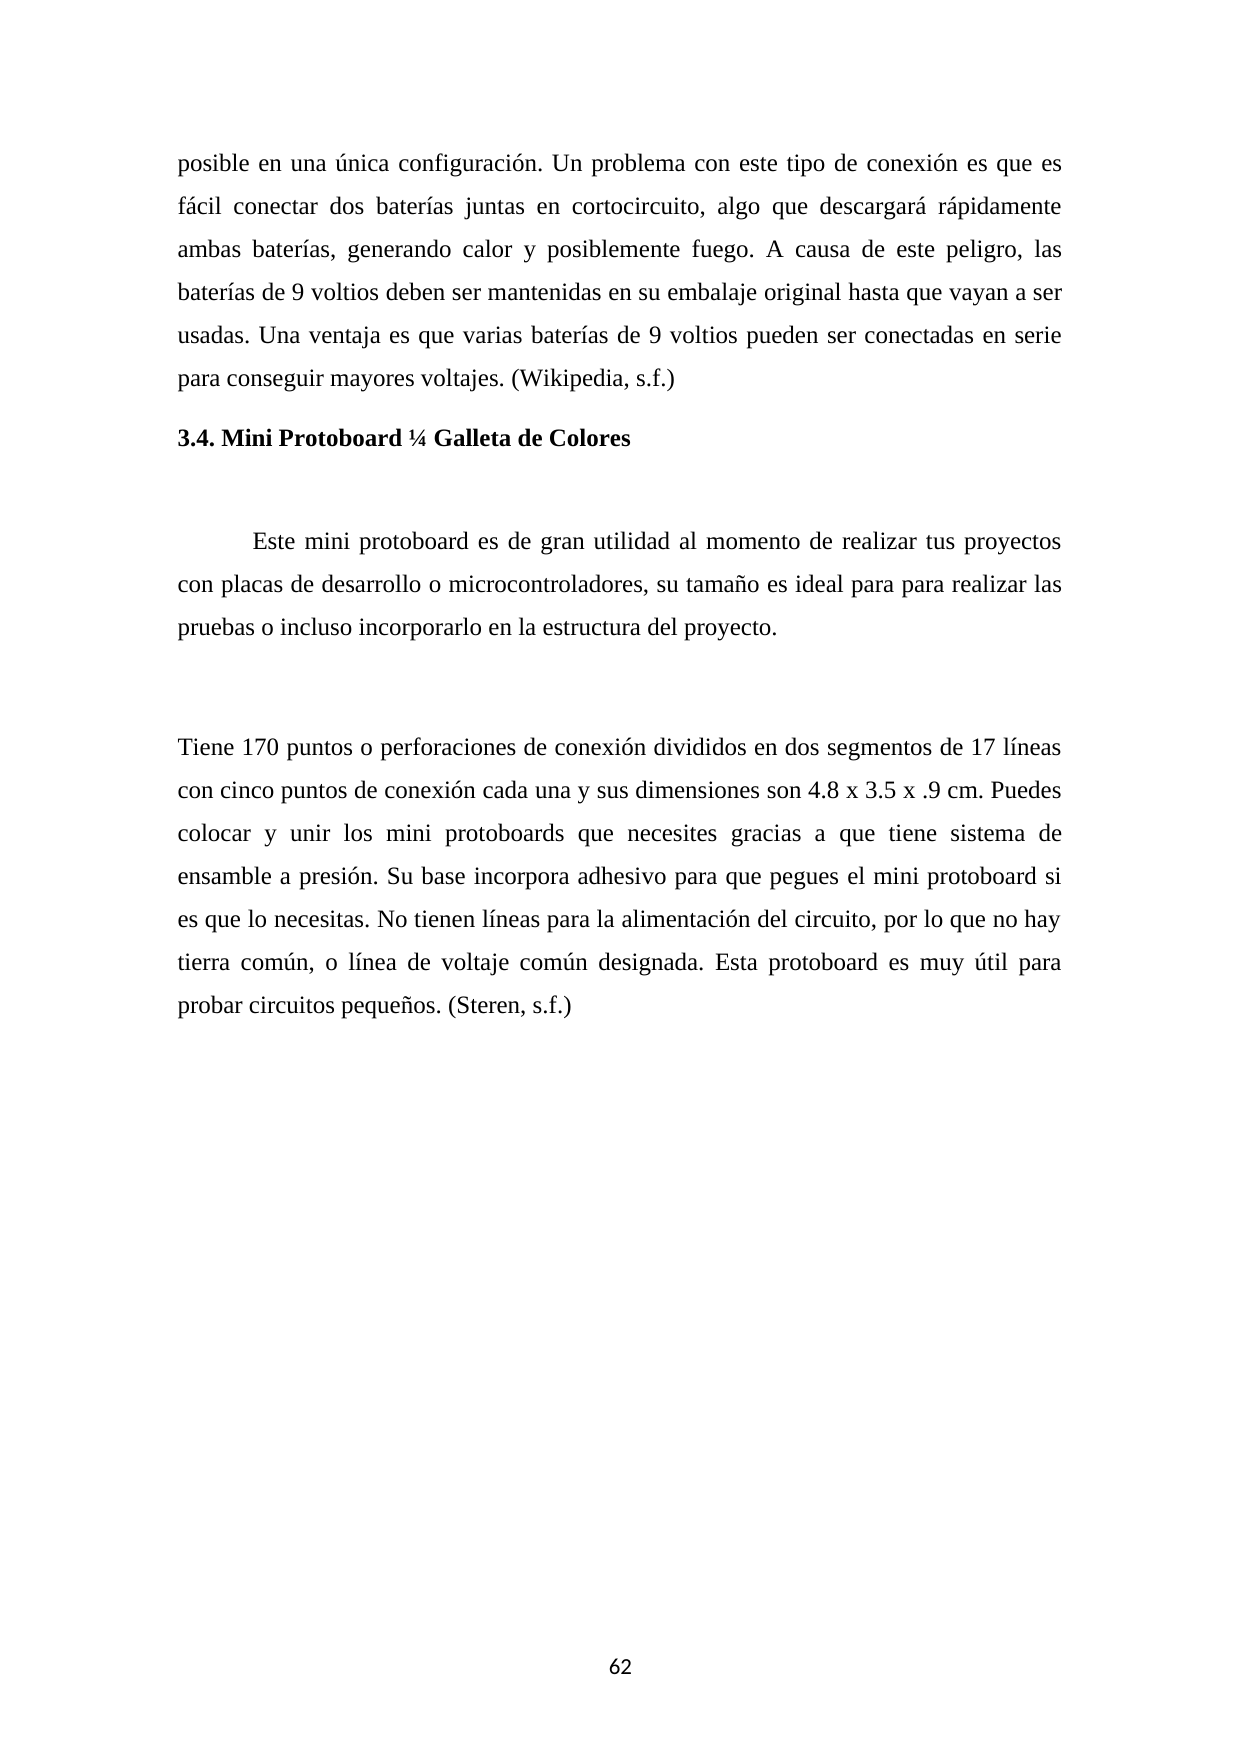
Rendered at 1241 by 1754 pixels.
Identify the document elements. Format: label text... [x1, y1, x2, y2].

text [177, 148, 1063, 392]
text Este mini protoboard es de gran utilidad al momento de realizar tus proyectos con placas de desarrollo o microcontroladores, su tamaño es ideal para para realizar las pruebas o incluso incorporarlo en la estructura del proyecto. [177, 526, 1063, 641]
text Tiene 170 puntos o perforaciones de conexión divididos en dos segmentos de 17 líneas con cinco puntos de conexión cada una y sus dimensiones son 4.8 x 3.5 x .9 cm. Puedes colocar y unir los mini protoboards que necesites gracias a que tiene sistema de ensamble a presión. Su base incorpora adhesivo para que pegues el mini protoboard si es que lo necesitas. No tienen líneas para la alimentación del circuito, por lo que no hay tierra común, o línea de voltaje común designada. Esta protoboard es muy útil para probar circuitos pequeños. [177, 732, 1063, 1019]
subtitle 3.4. Mini Protoboard ¼ Galleta de Colores [177, 423, 1063, 452]
